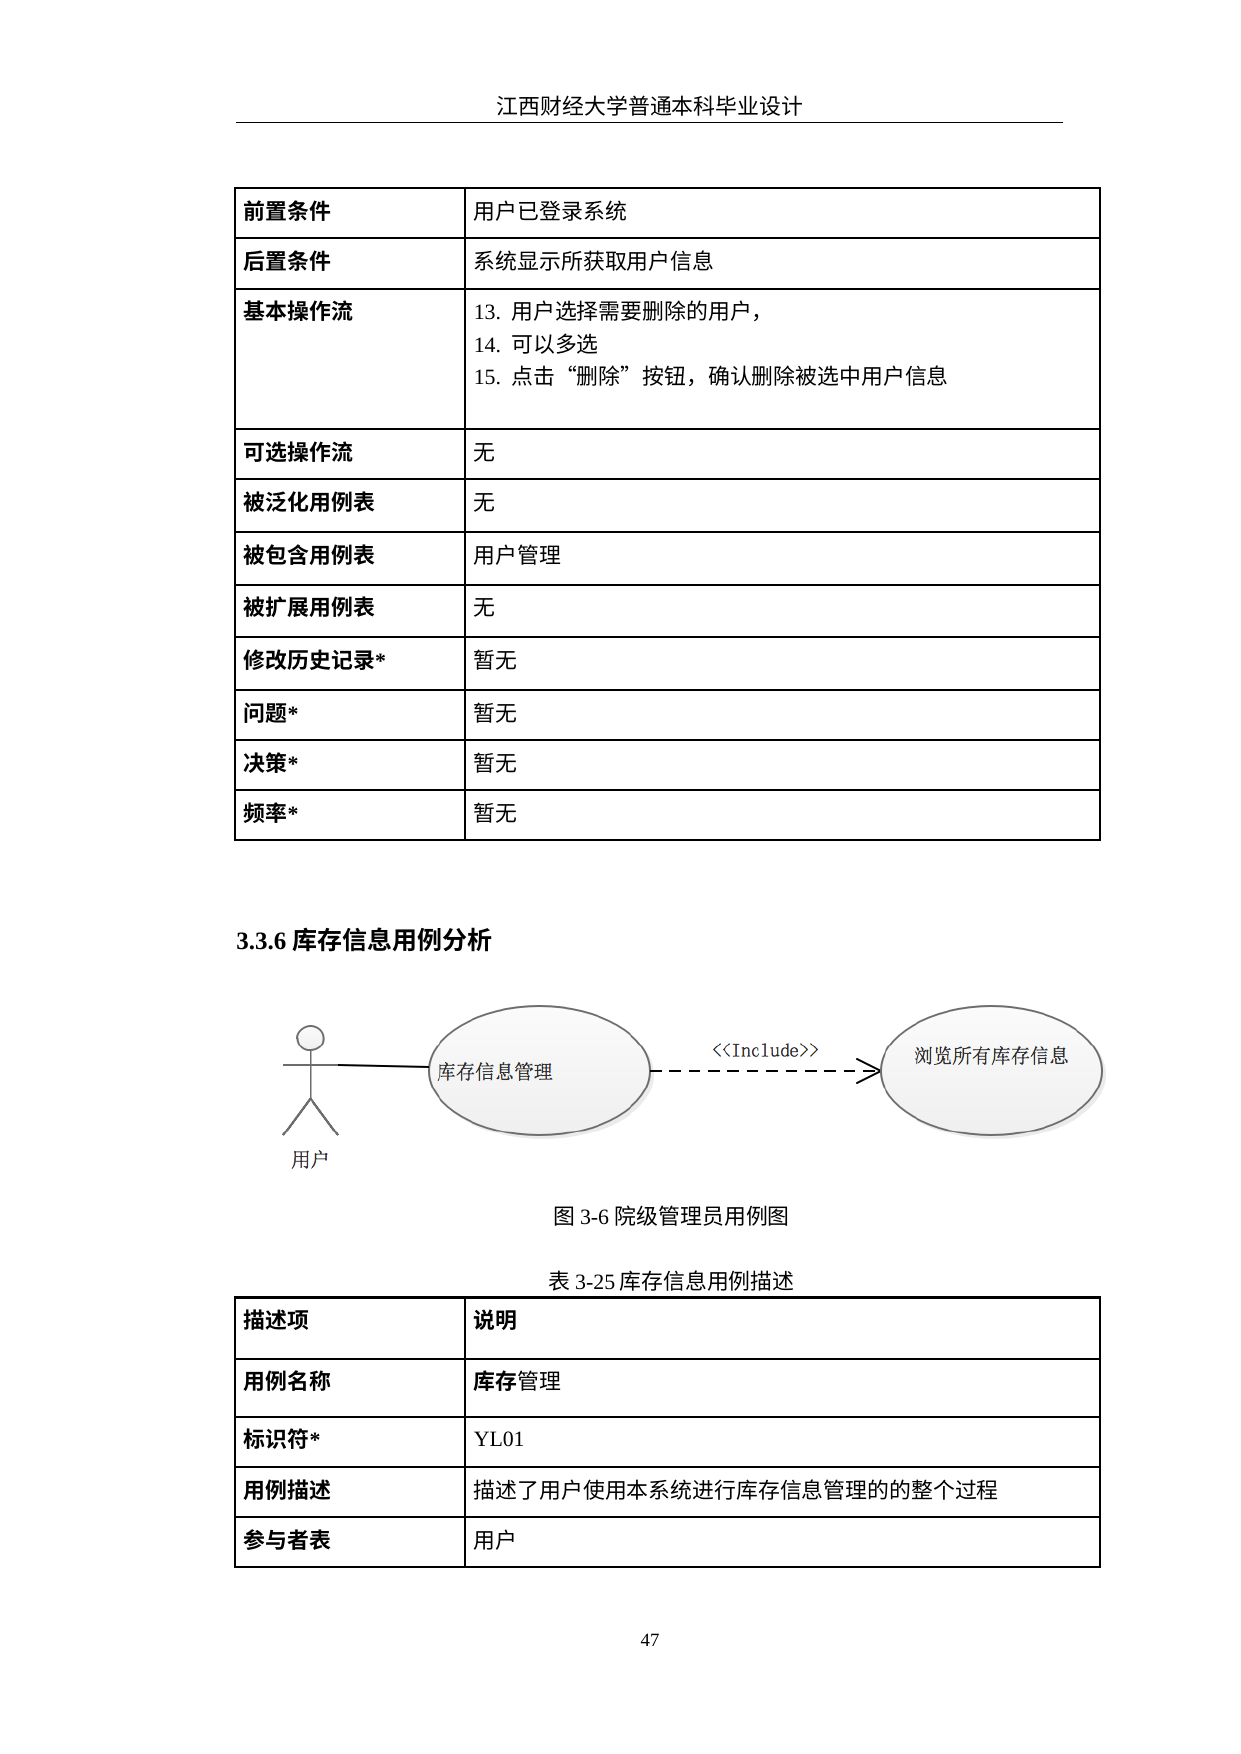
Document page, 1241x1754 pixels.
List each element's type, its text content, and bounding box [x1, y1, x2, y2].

table_cell 无 [466, 480, 1099, 531]
table_cell 用例名称 [236, 1360, 464, 1416]
table_cell 暂无 [466, 638, 1099, 689]
text 表3-25库存信息用例描述 [236, 1264, 1063, 1296]
table_cell 用户已登录系统 [466, 189, 1099, 237]
table_cell 用户 [466, 1518, 1099, 1566]
subtitle 3.3.6 库存信息用例分析 [236, 906, 1063, 971]
table_cell 用户选择需要删除的用户， 可以多选 点击“删除”按钮，确认删除被选中用户信息 [466, 290, 1099, 428]
table_cell 修改历史记录* [236, 638, 464, 689]
table_cell 前置条件 [236, 189, 464, 237]
table_cell 暂无 [466, 741, 1099, 789]
table_cell 系统显示所获取用户信息 [466, 239, 1099, 287]
picture [280, 1003, 1108, 1175]
table_cell YL01 [466, 1418, 1099, 1466]
table_cell 问题* [236, 691, 464, 739]
table_header 描述项 [236, 1299, 464, 1357]
table_cell 用例描述 [236, 1468, 464, 1516]
table_cell 频率* [236, 791, 464, 839]
table_cell 决策* [236, 741, 464, 789]
table_cell 用户管理 [466, 533, 1099, 583]
table_cell 无 [466, 586, 1099, 636]
table_cell 基本操作流 [236, 290, 464, 428]
table_header 说明 [466, 1299, 1099, 1357]
table_cell 后置条件 [236, 239, 464, 287]
table_cell 被包含用例表 [236, 533, 464, 583]
table_cell 描述了用户使用本系统进行库存信息管理的的整个过程 [466, 1468, 1099, 1516]
table_cell 标识符* [236, 1418, 464, 1466]
table_cell 暂无 [466, 791, 1099, 839]
table_cell 无 [466, 430, 1099, 478]
table_cell 可选操作流 [236, 430, 464, 478]
table_cell 暂无 [466, 691, 1099, 739]
table_cell 库存管理 [466, 1360, 1099, 1416]
table_cell 被泛化用例表 [236, 480, 464, 531]
table_cell 被扩展用例表 [236, 586, 464, 636]
table_cell 参与者表 [236, 1518, 464, 1566]
text 图3-6 院级管理员用例图 [236, 1199, 1063, 1231]
